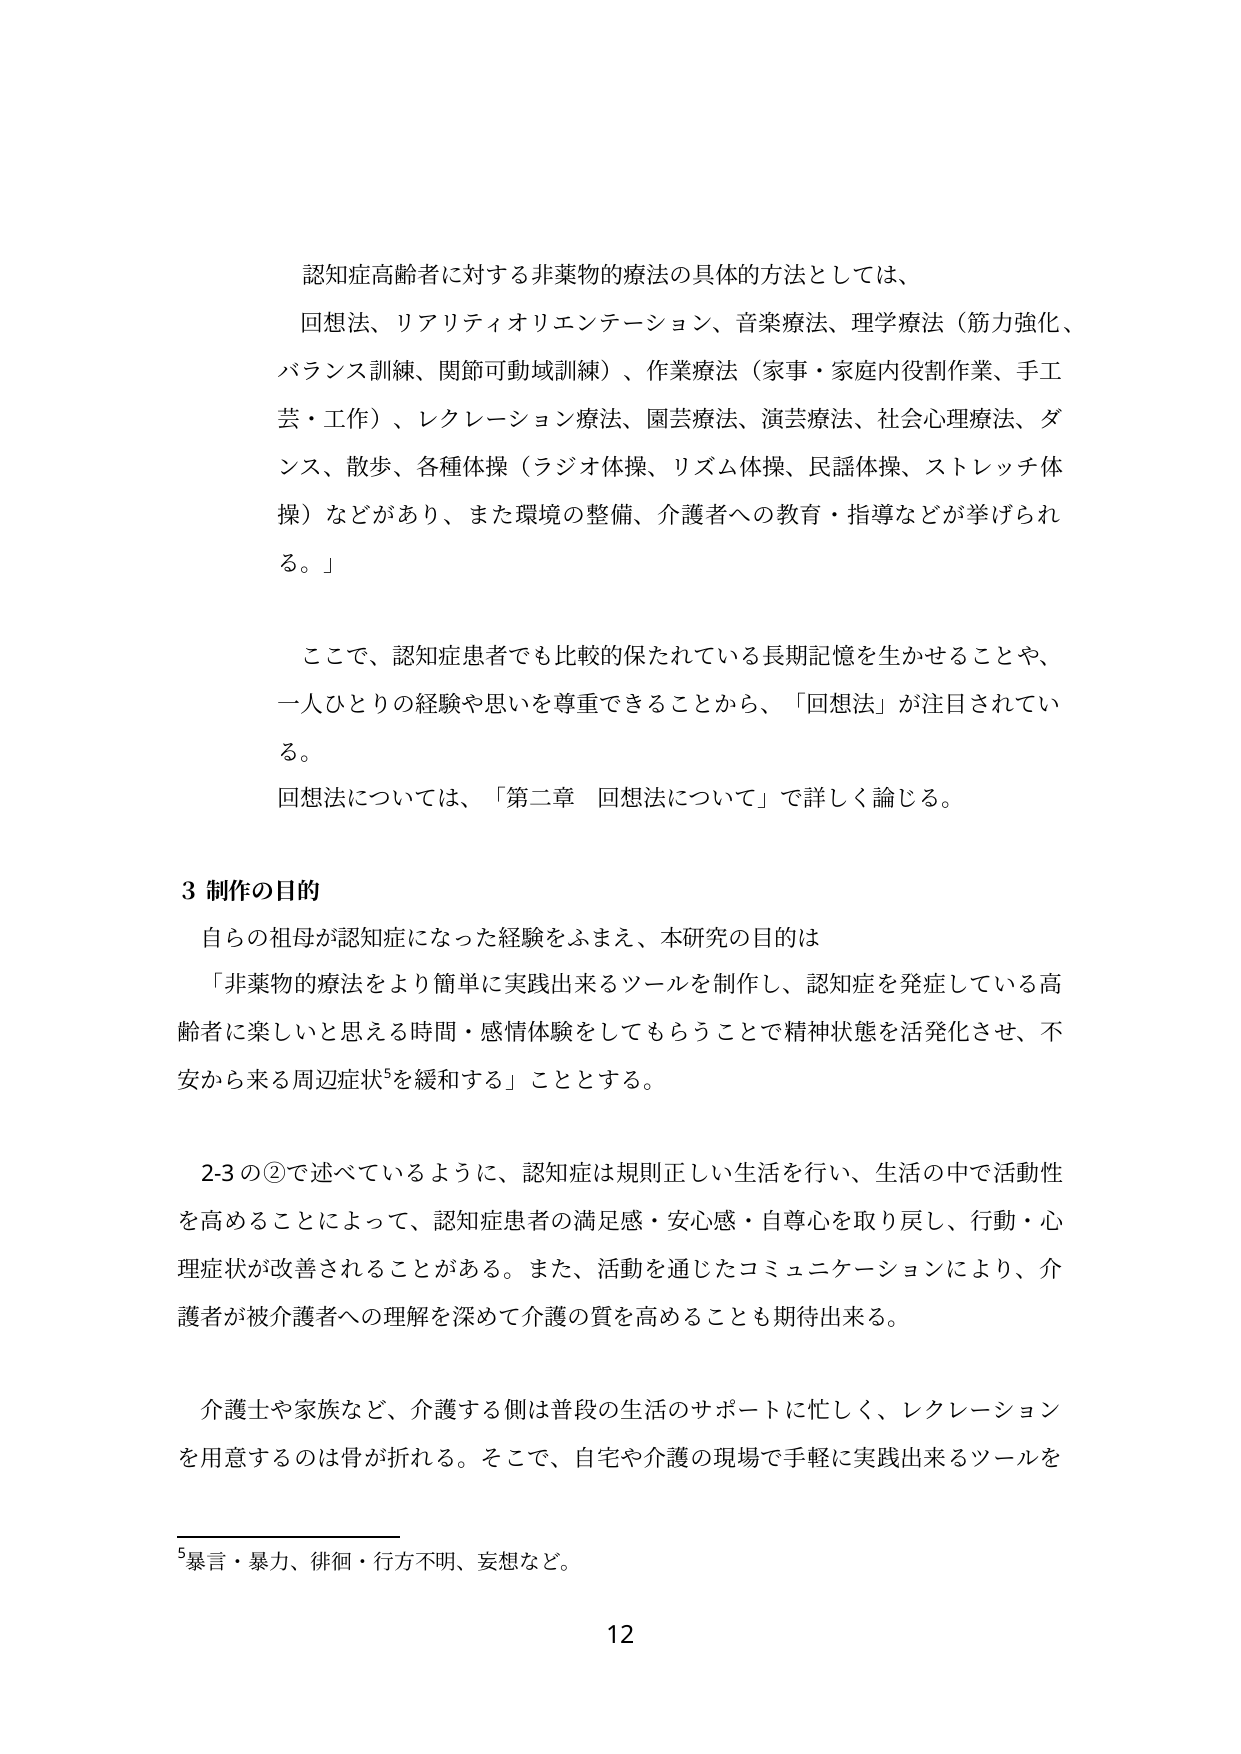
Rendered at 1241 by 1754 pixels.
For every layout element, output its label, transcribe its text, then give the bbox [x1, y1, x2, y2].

text ここで、認知症患者でも比較的保たれている長期記憶を生かせることや、一人ひとりの経験や思いを尊重できることから、「回想法」が注目されている。 [277, 633, 1063, 771]
text 回想法については、「第二章 回想法について」で詳しく論じる。 [277, 776, 1063, 818]
text 認知症高齢者に対する非薬物的療法の具体的方法としては、 回想法、リアリティオリエンテーション、音楽療法、理学療法（筋力強化、バランス訓練、関節可動域訓練）、作業療法（家事・家庭内役割作業、手工芸・工作）、レクレーション療法、園芸療法、演芸療法、社会心理療法、ダンス、散歩、各種体操（ラジオ体操、リズム体操、民謡体操、ストレッチ体操）などがあり、また環境の整備、介護者への教育・指導などが挙げられる。」 [277, 253, 1063, 582]
text 2-3の②で述べているように、認知症は規則正しい生活を行い、生活の中で活動性を高めることによって、認知症患者の満足感・安心感・自尊心を取り戻し、行動・心理症状が改善されることがある。また、活動を通じたコミュニケーションにより、介護者が被介護者への理解を深めて介護の質を高めることも期待出来る。 [177, 1151, 1063, 1336]
text ３ 制作の目的 [177, 869, 1063, 911]
text 自らの祖母が認知症になった経験をふまえ、本研究の目的は [177, 915, 1063, 957]
text 「非薬物的療法をより簡単に実践出来るツールを制作し、認知症を発症している高齢者に楽しいと思える時間・感情体験をしてもらうことで精神状態を活発化させ、不安から来る周辺症状を緩和する」こととする。 [177, 962, 1063, 1099]
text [177, 1388, 1063, 1477]
